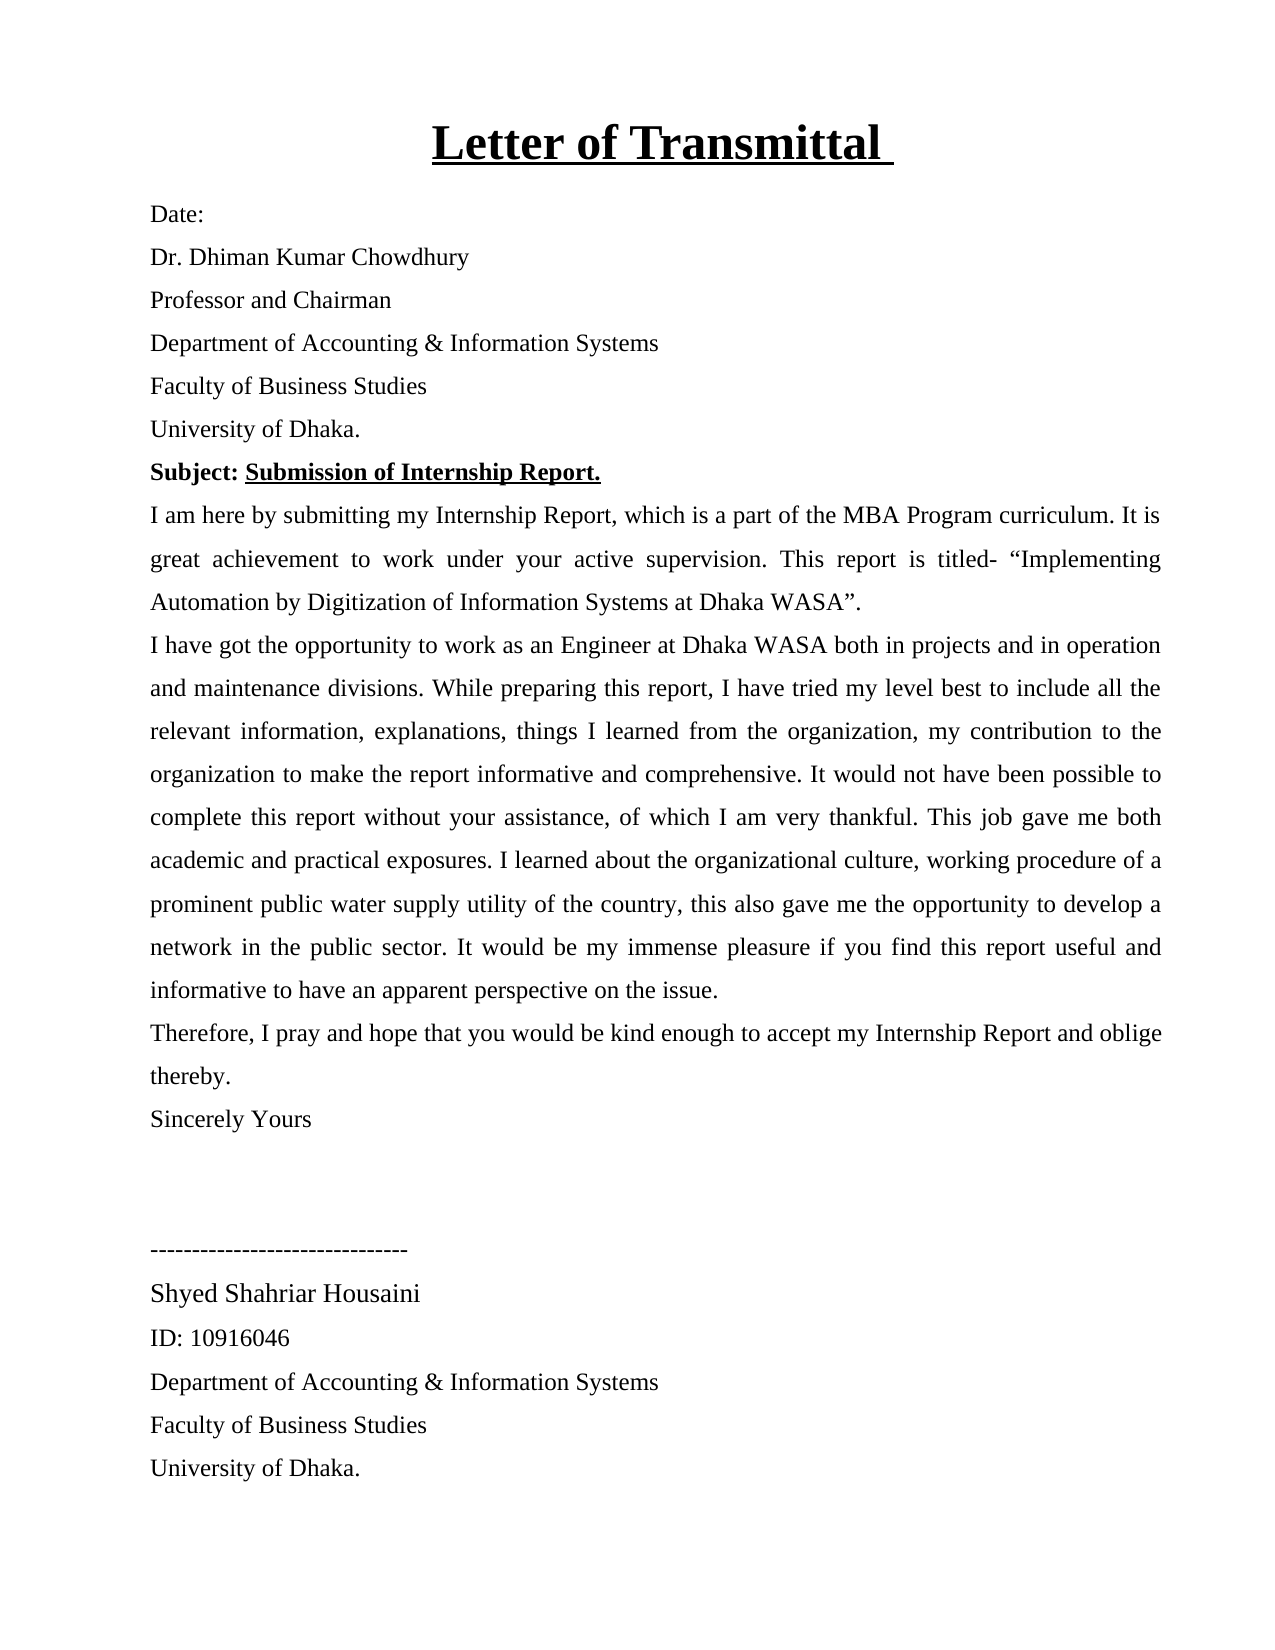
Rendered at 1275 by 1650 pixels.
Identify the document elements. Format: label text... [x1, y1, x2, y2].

text ID: 10916046 [150, 1323, 1162, 1352]
text I am here by submitting my Internship Report, which is a part of the MBA Program curriculum. It is great achievement to work under your active supervision. This report is titled- “Implementing Automation by Digitization of Information Systems at Dhaka WASA”. [150, 501, 1162, 616]
text Department of Accounting & Information Systems [150, 1367, 1162, 1395]
text Department of Accounting & Information Systems [150, 328, 1162, 357]
text Faculty of Business Studies [150, 371, 1162, 400]
text Therefore, I pray and hope that you would be kind enough to accept my Internship Report and oblige thereby. [150, 1018, 1162, 1090]
text Sincerely Yours [150, 1104, 1162, 1133]
text Shyed Shahriar Housaini [150, 1277, 1162, 1308]
text Date: [150, 199, 1162, 227]
text Faculty of Business Studies [150, 1410, 1162, 1438]
text Letter of Transmittal [150, 112, 1162, 170]
text University of Dhaka. [150, 1453, 1162, 1482]
text Dr. Dhiman Kumar Chowdhury [150, 242, 1162, 271]
text ------------------------------- [150, 1234, 1162, 1262]
text University of Dhaka. [150, 414, 1162, 443]
text Professor and Chairman [150, 285, 1162, 314]
text I have got the opportunity to work as an Engineer at Dhaka WASA both in projects and in operation and maintenance divisions. While preparing this report, I have tried my level best to include all the relevant information, explanations, things I learned from the organization, my contribution to the organization to make the report informative and comprehensive. It would not have been possible to complete this report without your assistance, of which I am very thankful. This job gave me both academic and practical exposures. I learned about the organizational culture, working procedure of a prominent public water supply utility of the country, this also gave me the opportunity to develop a network in the public sector. It would be my immense pleasure if you find this report useful and informative to have an apparent perspective on the issue. [150, 630, 1162, 1004]
text Subject: Submission of Internship Report. [150, 457, 1162, 486]
